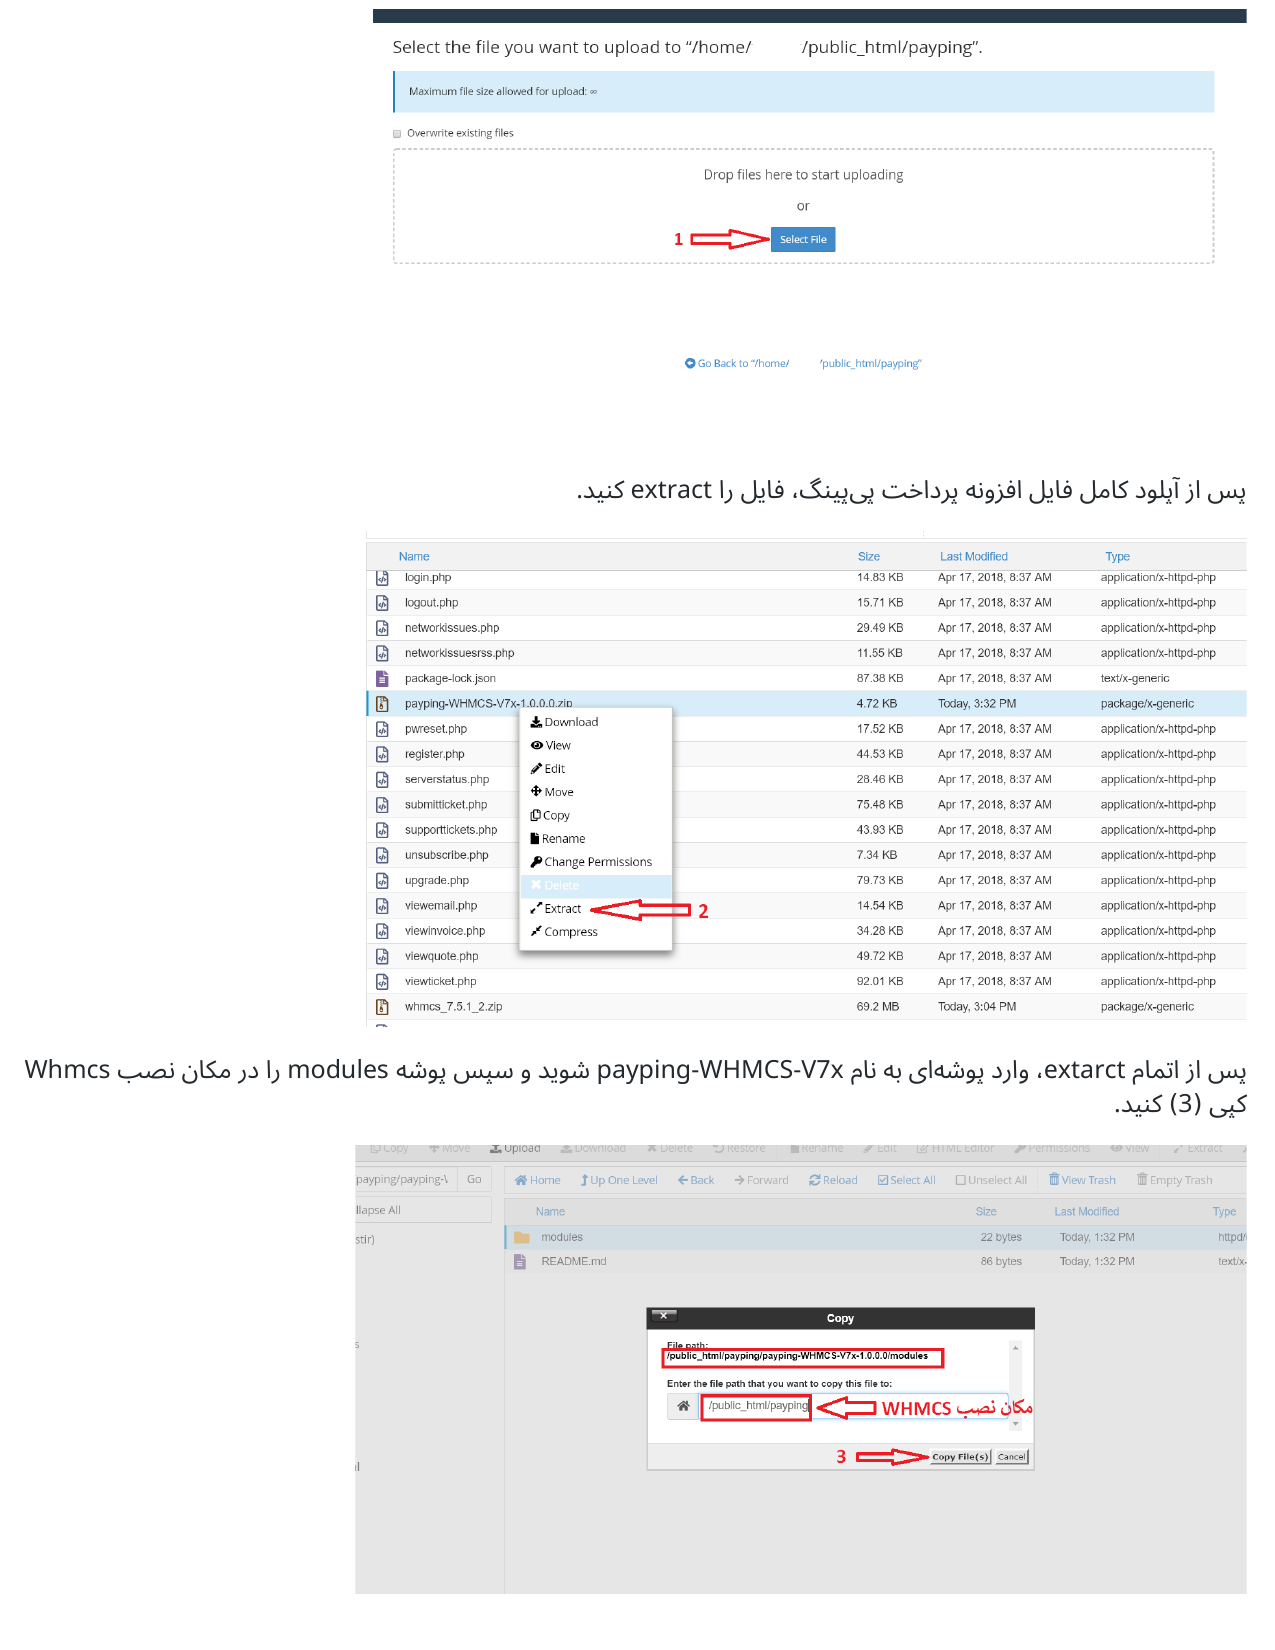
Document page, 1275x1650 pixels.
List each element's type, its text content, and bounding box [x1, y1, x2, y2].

picture [373, 9, 1247, 447]
text پس از آپلود کامل فایل افزونه پرداخت پی‌پینگ، فایل را extract کنید. [9, 472, 1247, 506]
text پس از اتمام extarct، وارد پوشه‌ای به نام payping-WHMCS-V7x شوید و سپس پوشه modules را در مکان نصب Whmcs کپی (3) کنید. [9, 1052, 1247, 1120]
picture [359, 531, 1247, 1027]
picture [355, 1145, 1247, 1594]
